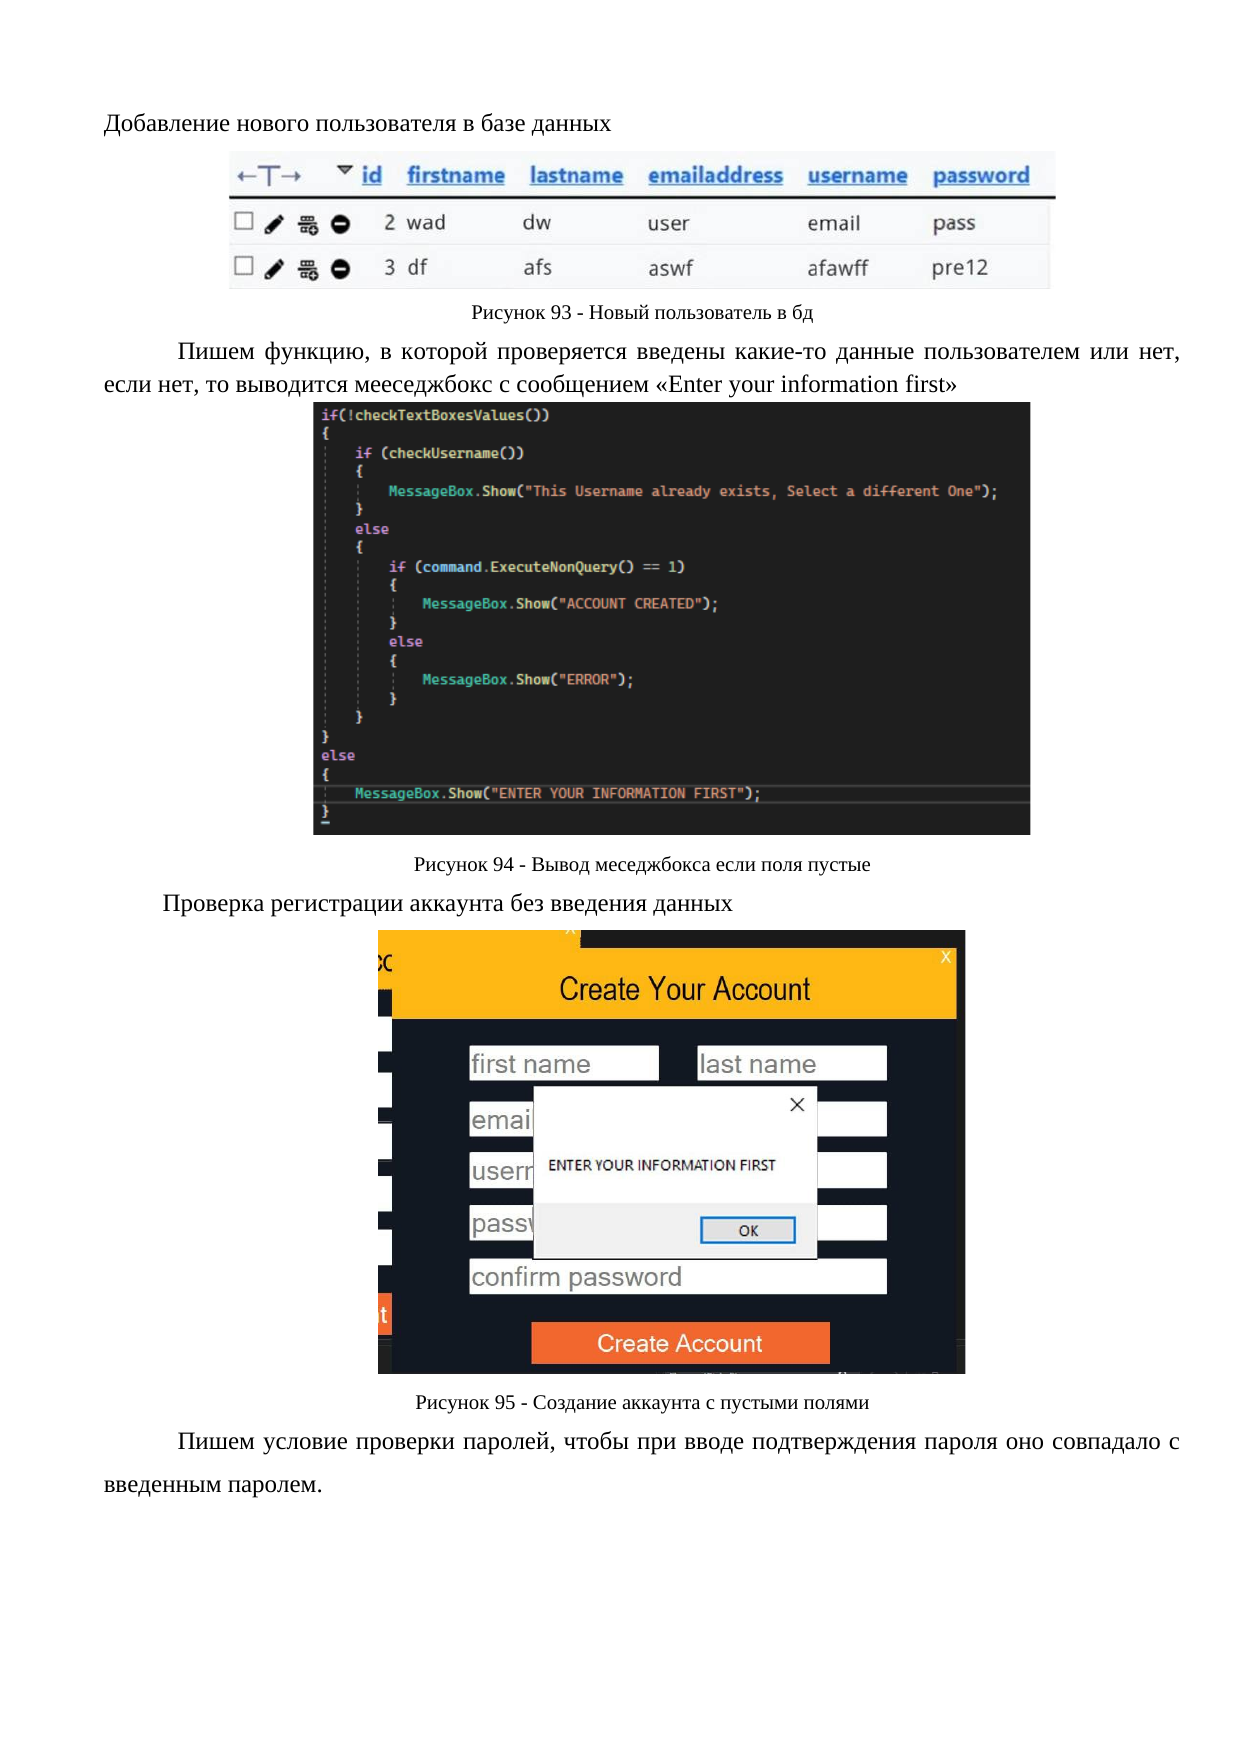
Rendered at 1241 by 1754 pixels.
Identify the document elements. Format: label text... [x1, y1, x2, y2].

text Добавление нового пользователя в базе данных [103, 108, 1181, 137]
text Пишем условие проверки паролей, чтобы при вводе подтверждения пароля оно совпадало с введенным паролем. [103, 1426, 1181, 1498]
picture [378, 930, 966, 1374]
text Пишем функцию, в которой проверяется введены какие-то данные пользователем или нет, если нет, то выводится мееседжбокс с сообщением «Enter your information first» [103, 336, 1181, 398]
picture [228, 151, 1056, 289]
text Проверка регистрации аккаунта без введения данных [103, 888, 1181, 916]
picture [313, 402, 1031, 835]
